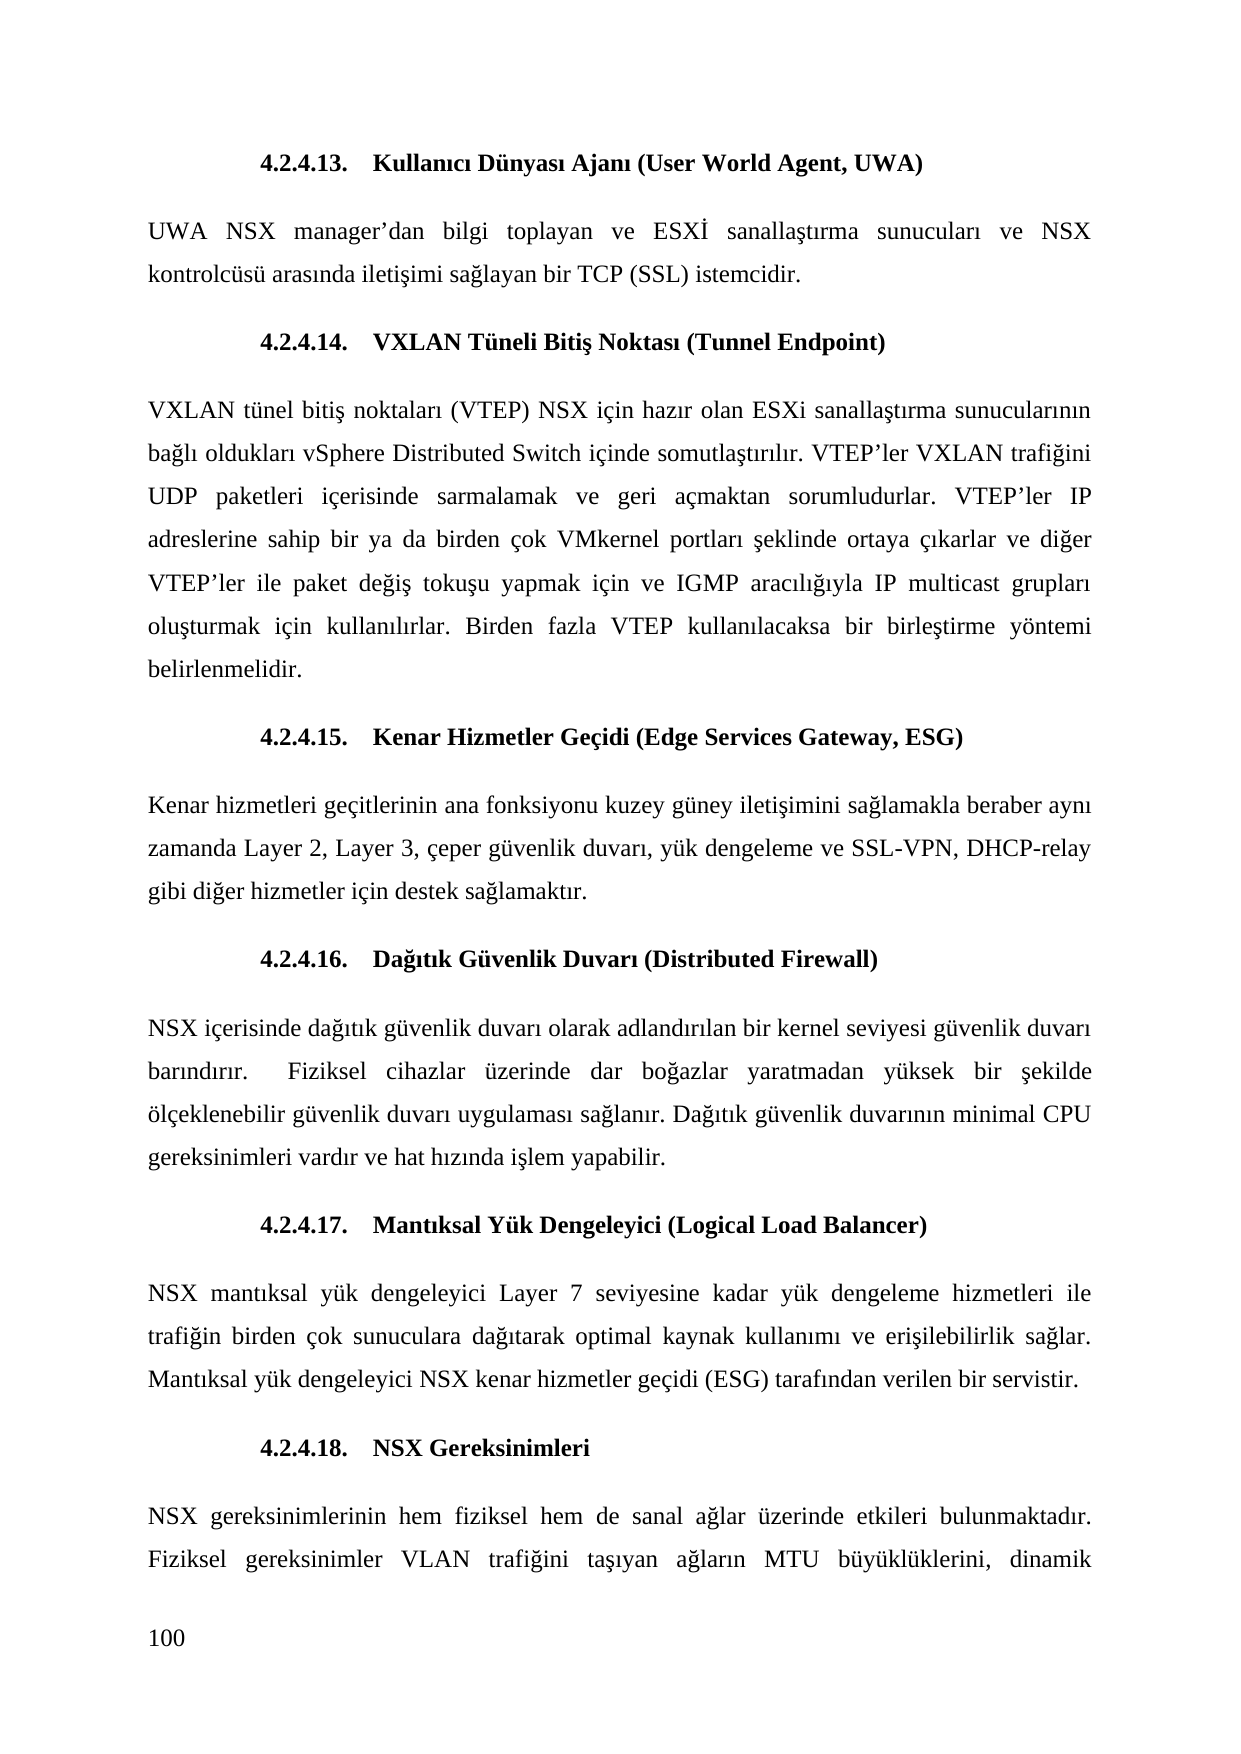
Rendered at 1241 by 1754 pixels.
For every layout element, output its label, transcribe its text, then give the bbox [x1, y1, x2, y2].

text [148, 1501, 1093, 1573]
list Mantıksal Yük Dengeleyici (Logical Load Balancer) [260, 1210, 1093, 1239]
text UWA NSX manager’dan bilgi toplayan ve ESXİ sanallaştırma sunucuları ve NSX kontrolcüsü arasında iletişimi sağlayan bir TCP (SSL) istemcidir. [148, 216, 1093, 288]
list VXLAN Tüneli Bitiş Noktası (Tunnel Endpoint) [260, 327, 1093, 356]
list Dağıtık Güvenlik Duvarı (Distributed Firewall) [260, 944, 1093, 973]
text Kenar hizmetleri geçitlerinin ana fonksiyonu kuzey güney iletişimini sağlamakla beraber aynı zamanda Layer 2, Layer 3, çeper güvenlik duvarı, yük dengeleme ve SSL-VPN, DHCP-relay gibi diğer hizmetler için destek sağlamaktır. [148, 790, 1093, 905]
list NSX Gereksinimleri [260, 1433, 1093, 1461]
text NSX içerisinde dağıtık güvenlik duvarı olarak adlandırılan bir kernel seviyesi güvenlik duvarı barındırır. Fiziksel cihazlar üzerinde dar boğazlar yaratmadan yüksek bir şekilde ölçeklenebilir güvenlik duvarı uygulaması sağlanır. Dağıtık güvenlik duvarının minimal CPU gereksinimleri vardır ve hat hızında işlem yapabilir. [148, 1013, 1093, 1171]
list Kenar Hizmetler Geçidi (Edge Services Gateway, ESG) [260, 722, 1093, 751]
list Kullanıcı Dünyası Ajanı (User World Agent, UWA) [260, 148, 1093, 176]
text NSX mantıksal yük dengeleyici Layer 7 seviyesine kadar yük dengeleme hizmetleri ile trafiğin birden çok sunuculara dağıtarak optimal kaynak kullanımı ve erişilebilirlik sağlar. Mantıksal yük dengeleyici NSX kenar hizmetler geçidi (ESG) tarafından verilen bir servistir. [148, 1278, 1093, 1393]
text VXLAN tünel bitiş noktaları (VTEP) NSX için hazır olan ESXi sanallaştırma sunucularının bağlı oldukları vSphere Distributed Switch içinde somutlaştırılır. VTEP’ler VXLAN trafiğini UDP paketleri içerisinde sarmalamak ve geri açmaktan sorumludurlar. VTEP’ler IP adreslerine sahip bir ya da birden çok VMkernel portları şeklinde ortaya çıkarlar ve diğer VTEP’ler ile paket değiş tokuşu yapmak için ve IGMP aracılığıyla IP multicast grupları oluşturmak için kullanılırlar. Birden fazla VTEP kullanılacaksa bir birleştirme yöntemi belirlenmelidir. [148, 395, 1093, 683]
